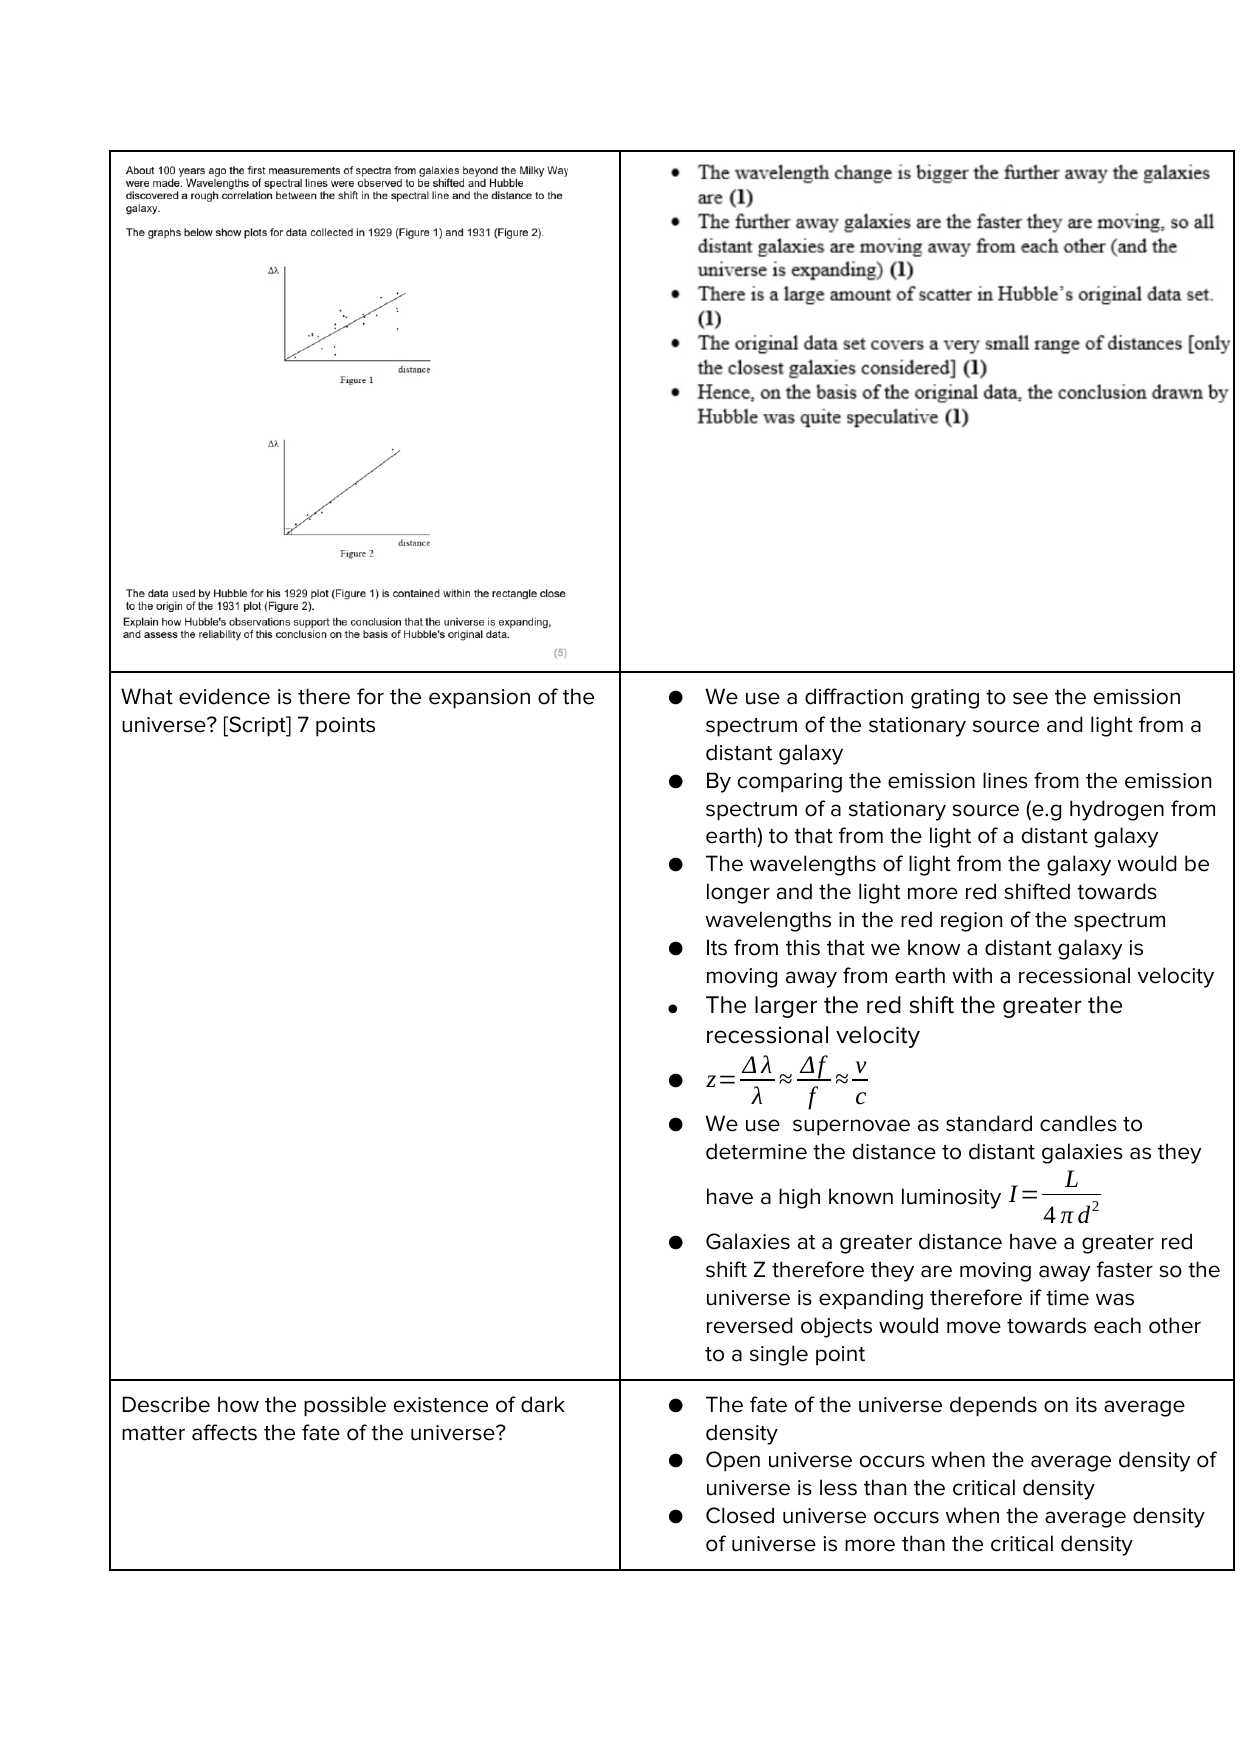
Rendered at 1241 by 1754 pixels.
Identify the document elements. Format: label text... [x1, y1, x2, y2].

table_cell What evidence is there for the expansion of the universe? [Script] 7 points [111, 673, 619, 1378]
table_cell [111, 1381, 619, 1569]
table_cell We use a diffraction grating to see the emission spectrum of the stationary source and light from a distant galaxy By comparing the emission lines from the emission spectrum of a stationary source (e.g hydrogen from earth) to that from the light of a distant galaxy The wavelengths of light from the galaxy would be longer and the light more red shifted towards wavelengths in the red region of the spectrum Its from this that we know a distant galaxy is moving away from earth with a recessional velocity The larger the red shift the greater the recessional velocity We use supernovae as standard candles to determine the distance to distant galaxies as they have a high known luminosity Galaxies at a greater distance have a greater red shift Z therefore they are moving away faster so the universe is expanding therefore if time was reversed objects would move towards each other to a single point [621, 673, 1233, 1378]
table_cell [621, 152, 1233, 671]
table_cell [621, 1381, 1233, 1569]
picture [120, 162, 568, 661]
table_cell [111, 152, 619, 671]
picture [667, 162, 1231, 429]
